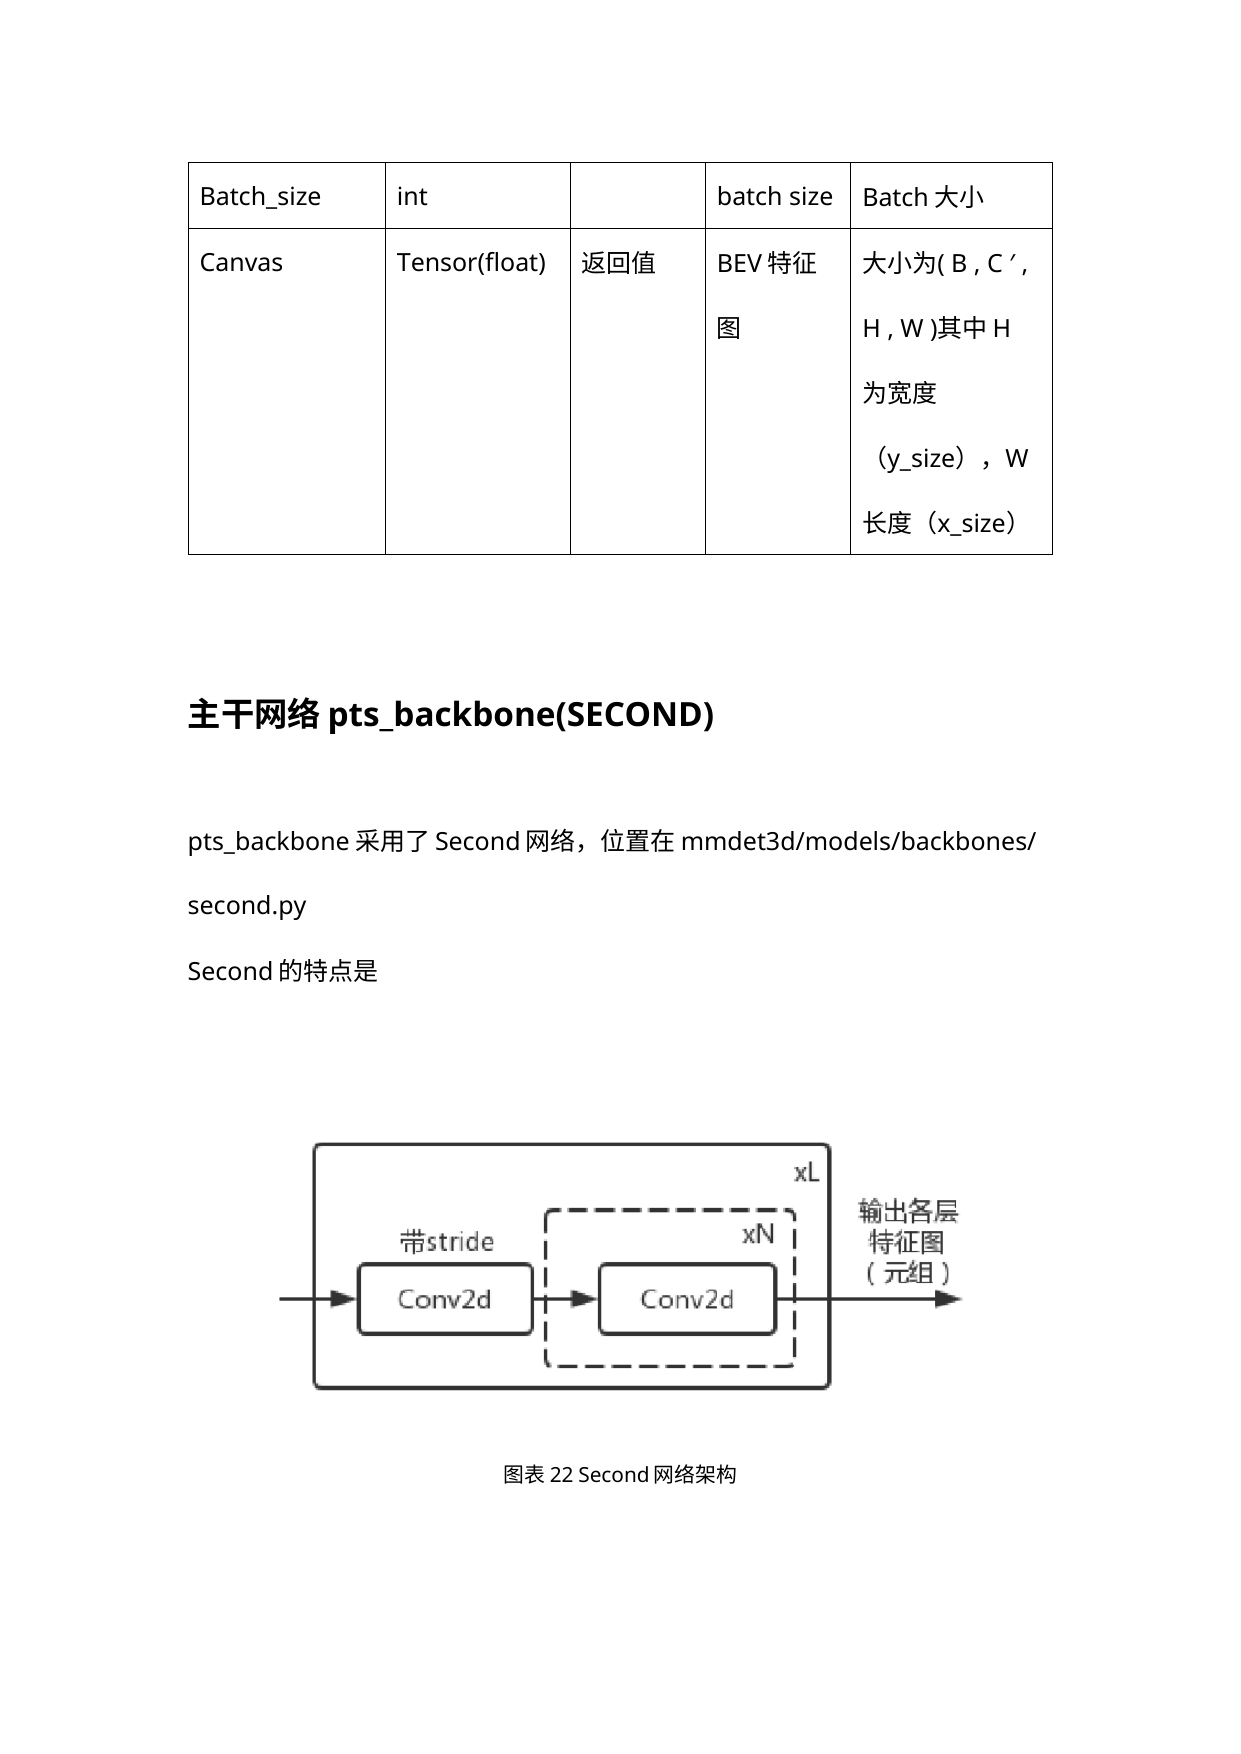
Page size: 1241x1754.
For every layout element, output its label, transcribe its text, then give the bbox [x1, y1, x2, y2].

text 图表 22 Second网络架构 [187, 1457, 1053, 1489]
text pts_backbone采用了Second网络，位置在mmdet3d/models/backbones/second.py [187, 807, 1053, 937]
table_cell Batch_size [189, 163, 385, 228]
picture [187, 1040, 1053, 1451]
table_cell [571, 163, 705, 228]
text Second的特点是 [187, 937, 1053, 1002]
subtitle 主干网络pts_backbone(SECOND) [187, 680, 1053, 745]
table_cell int [386, 163, 570, 228]
table_cell Canvas [189, 229, 385, 554]
table_cell 返回值 [571, 229, 705, 554]
table_cell Batch大小 [851, 163, 1052, 228]
table_cell Tensor(float) [386, 229, 570, 554]
table_cell 大小为( B , C ′ , H , W )其中H为宽度（y_size），W 长度（x_size） [851, 229, 1052, 554]
table_cell BEV特征图 [706, 229, 850, 554]
table_cell batch size [706, 163, 850, 228]
